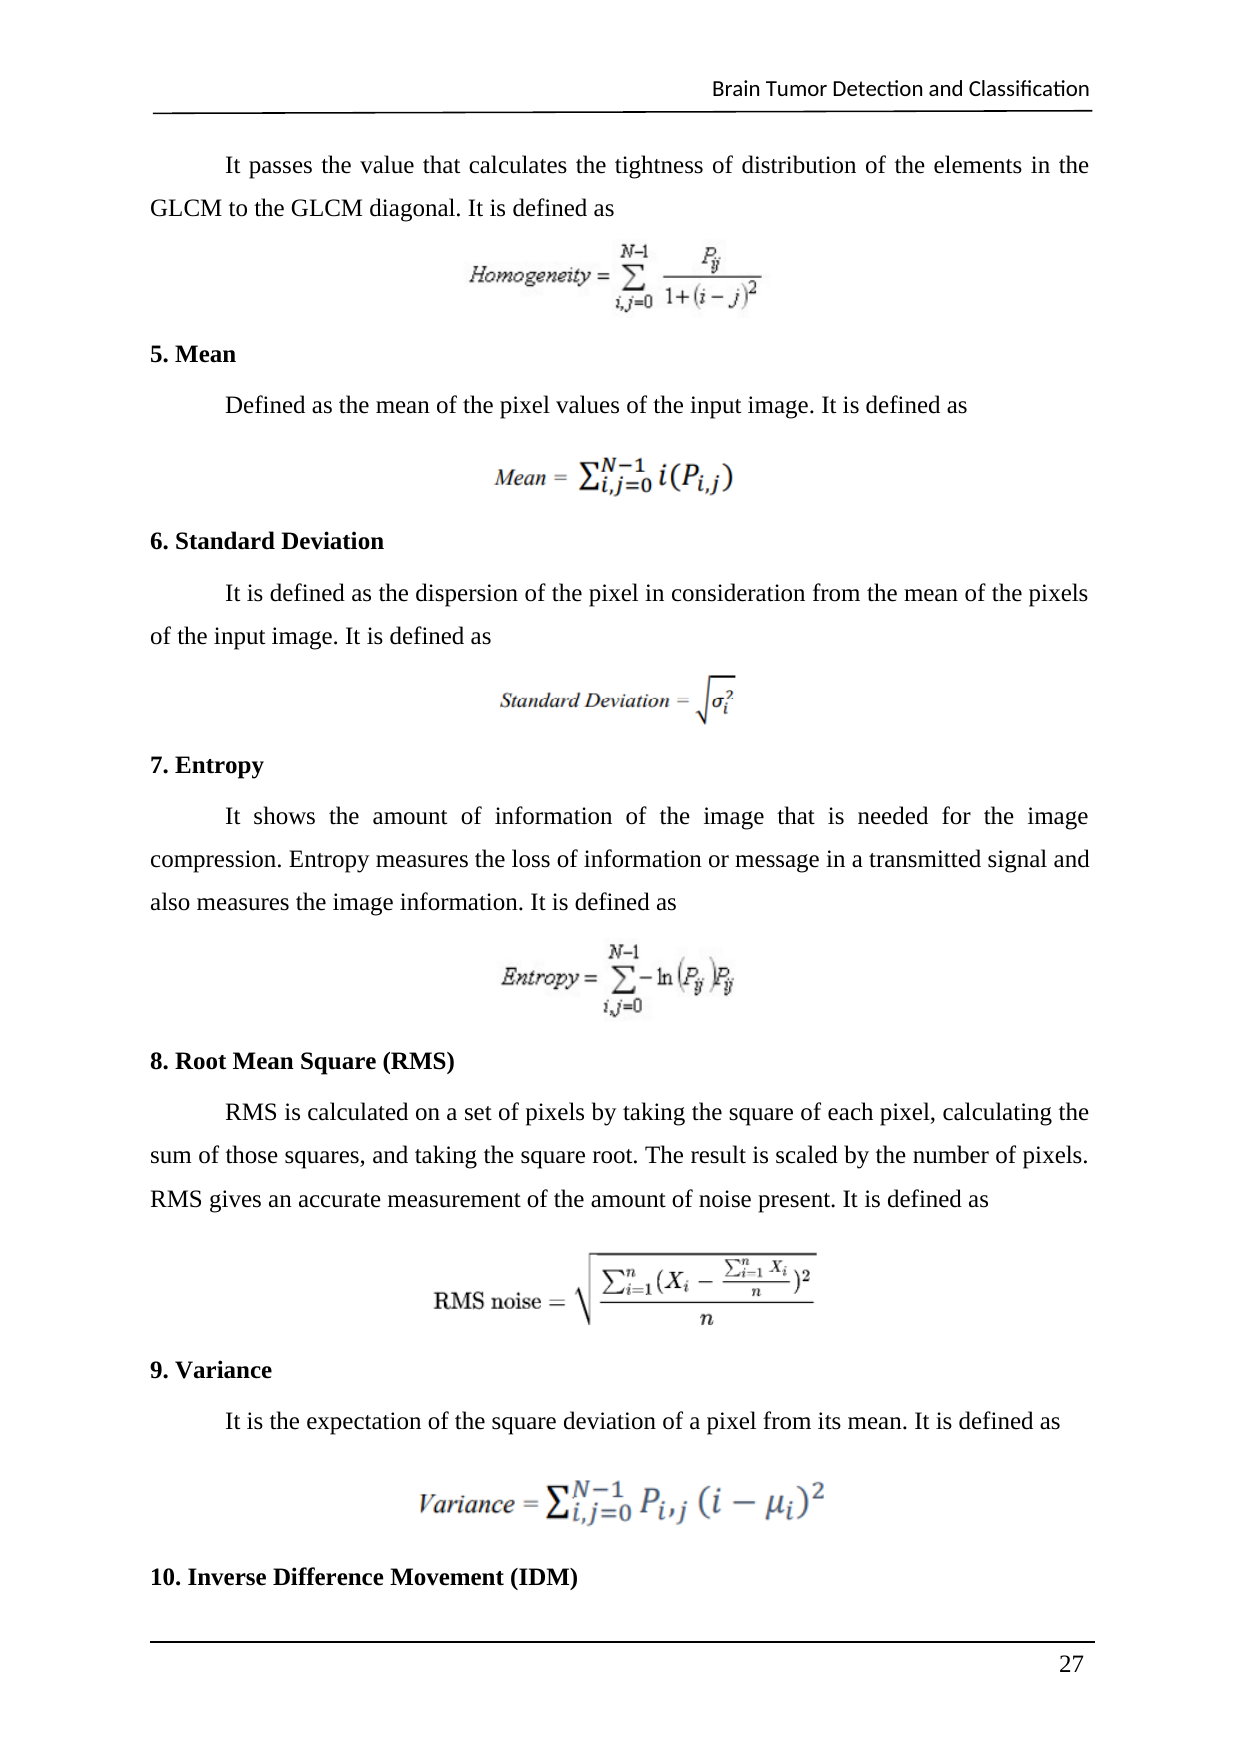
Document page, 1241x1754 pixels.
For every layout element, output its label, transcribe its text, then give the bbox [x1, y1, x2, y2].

text 6. Standard Deviation [150, 526, 1090, 555]
text It is defined as the dispersion of the pixel in consideration from the mean of the pixels of the input image. It is defined as [150, 578, 1090, 650]
text It shows the amount of information of the image that is needed for the image compression. Entropy measures the loss of information or message in a transmitted signal and also measures the image information. It is defined as [150, 801, 1090, 916]
picture [471, 664, 770, 736]
text 9. Variance [150, 1355, 1090, 1383]
picture [456, 433, 784, 512]
text It passes the value that calculates the tightness of distribution of the elements in the GLCM to the GLCM diagonal. It is defined as [150, 150, 1090, 222]
text Defined as the mean of the pixel values of the input image. It is defined as [150, 391, 1090, 419]
picture [480, 938, 761, 1024]
picture [424, 236, 816, 325]
text 8. Root Mean Square (RMS) [150, 1046, 1090, 1075]
text 5. Mean [150, 339, 1090, 368]
picture [414, 1235, 826, 1332]
text 7. Entropy [150, 750, 1090, 778]
text 10. Inverse Difference Movement (IDM) [150, 1562, 1090, 1590]
picture [406, 1457, 835, 1539]
text It is the expectation of the square deviation of a pixel from its mean. It is defined as [150, 1406, 1090, 1435]
text RMS is calculated on a set of pixels by taking the square of each pixel, calculating the sum of those squares, and taking the square root. The result is scaled by the number of pixels. RMS gives an accurate measurement of the amount of noise present. It is defined as [150, 1097, 1090, 1212]
